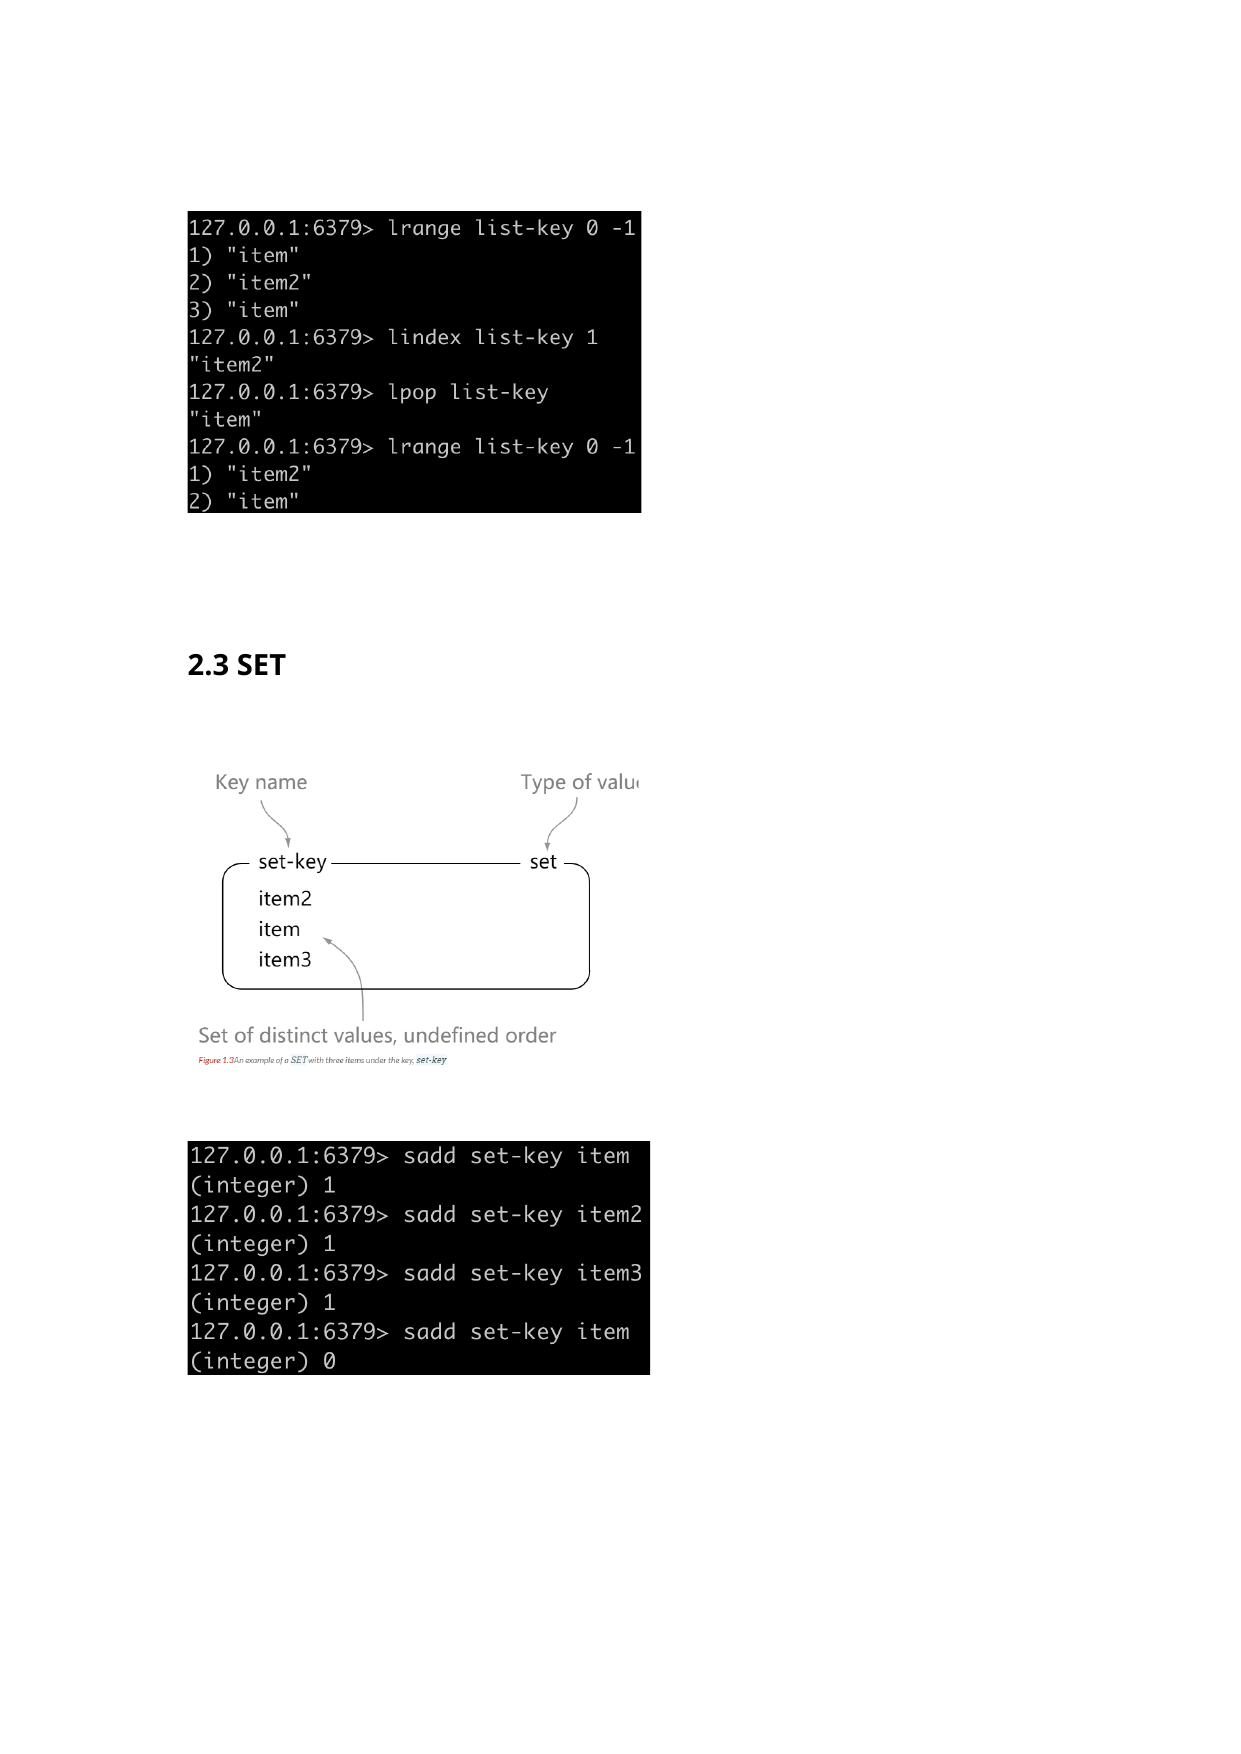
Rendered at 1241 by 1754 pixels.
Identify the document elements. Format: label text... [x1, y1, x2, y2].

subtitle 2.3 SET [187, 632, 1053, 697]
picture [187, 1141, 650, 1375]
picture [187, 749, 650, 1072]
picture [187, 211, 642, 513]
